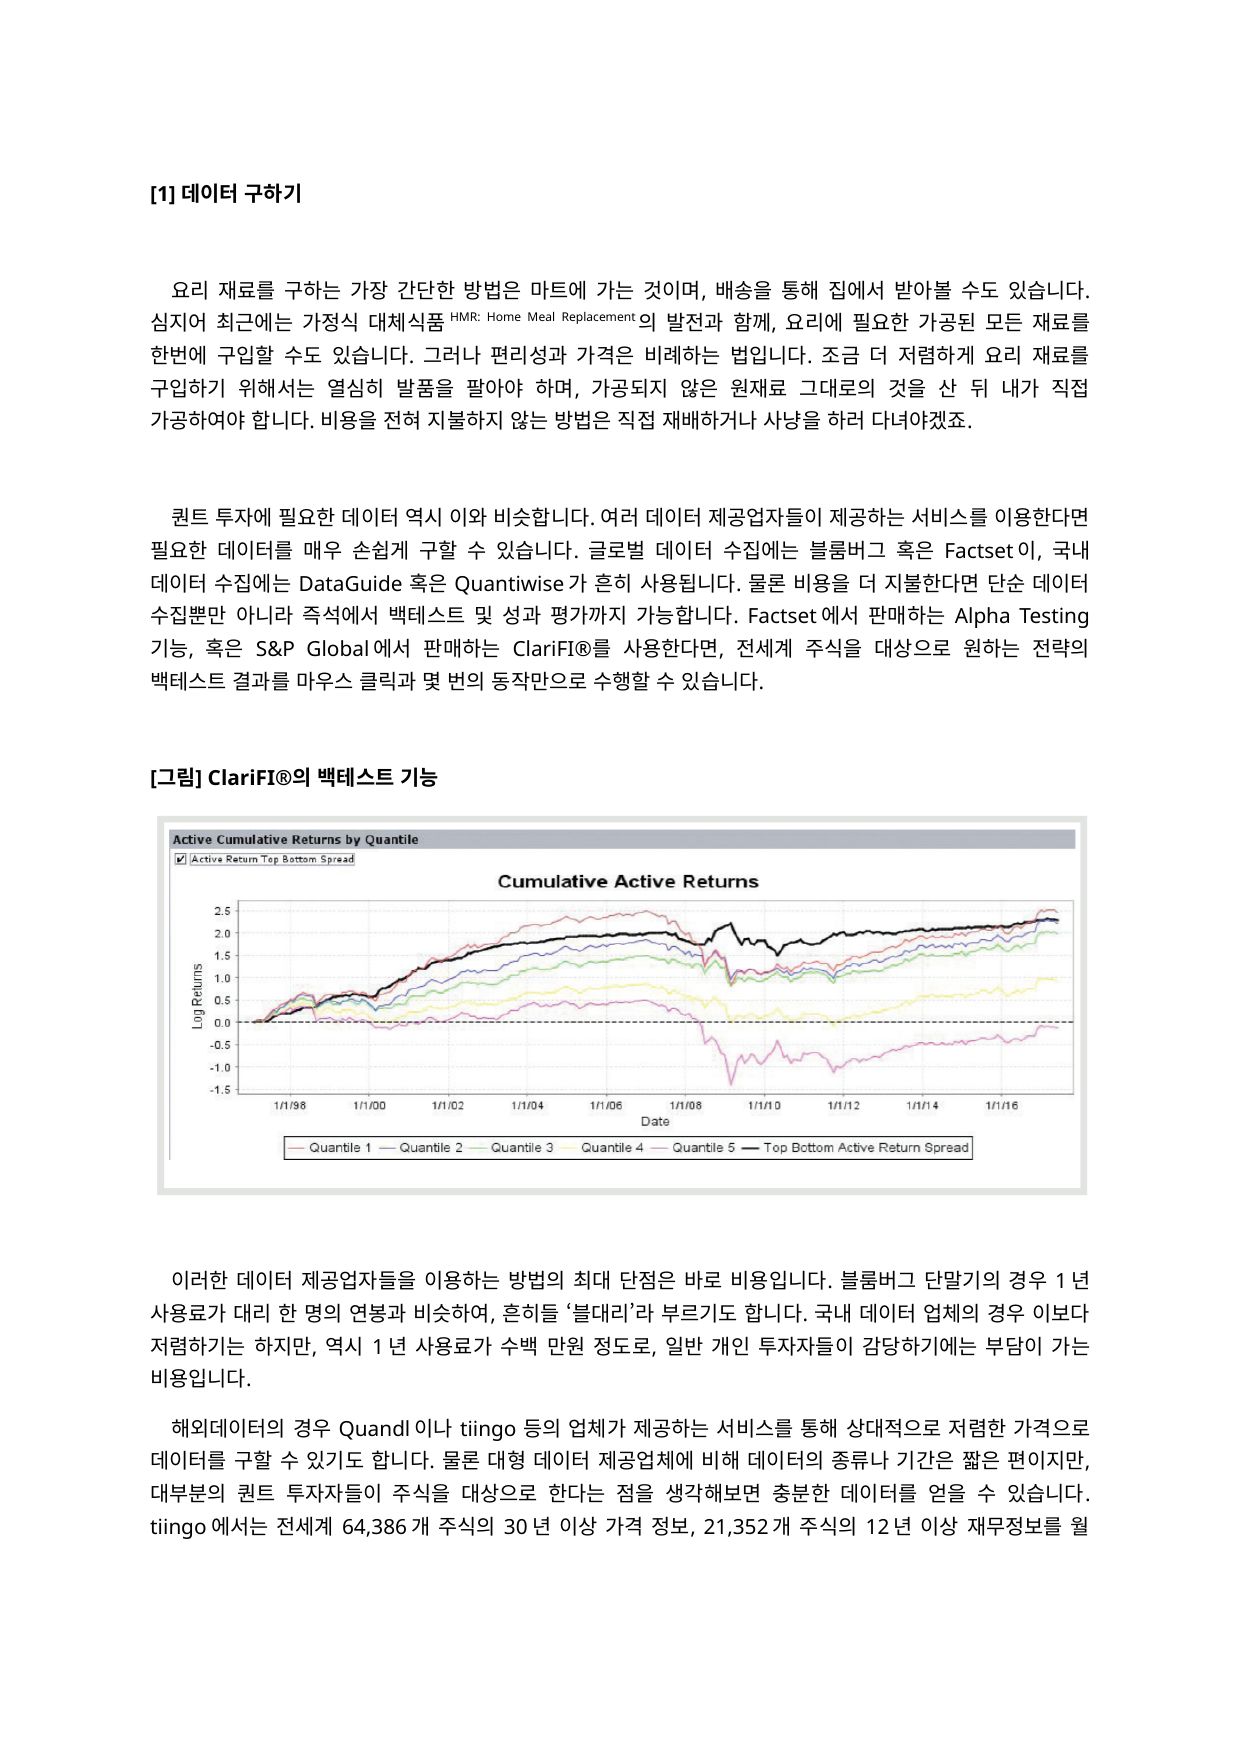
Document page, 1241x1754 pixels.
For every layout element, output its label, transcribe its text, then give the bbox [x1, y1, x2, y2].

text [그림] ClariFI®의 백테스트 기능 [150, 762, 1090, 792]
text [150, 1412, 1090, 1541]
text 요리 재료를 구하는 가장 간단한 방법은 마트에 가는 것이며, 배송을 통해 집에서 받아볼 수도 있습니다. 심지어 최근에는 가정식 대체식품HMR: Home Meal Replacement의 발전과 함께, 요리에 필요한 가공된 모든 재료를 한번에 구입할 수도 있습니다. 그러나 편리성과 가격은 비례하는 법입니다. 조금 더 저렴하게 요리 재료를 구입하기 위해서는 열심히 발품을 팔아야 하며, 가공되지 않은 원재료 그대로의 것을 산 뒤 내가 직접 가공하여야 합니다. 비용을 전혀 지불하지 않는 방법은 직접 재배하거나 사냥을 하러 다녀야겠죠. [150, 274, 1090, 435]
text [1] 데이터 구하기 [150, 177, 1090, 207]
picture [150, 811, 1094, 1199]
text 퀀트 투자에 필요한 데이터 역시 이와 비슷합니다. 여러 데이터 제공업자들이 제공하는 서비스를 이용한다면 필요한 데이터를 매우 손쉽게 구할 수 있습니다. 글로벌 데이터 수집에는 블룸버그 혹은 Factset이, 국내 데이터 수집에는 DataGuide 혹은 Quantiwise가 흔히 사용됩니다. 물론 비용을 더 지불한다면 단순 데이터 수집뿐만 아니라 즉석에서 백테스트 및 성과 평가까지 가능합니다. Factset에서 판매하는 Alpha Testing 기능, 혹은 S&P Global에서 판매하는 ClariFI®를 사용한다면, 전세계 주식을 대상으로 원하는 전략의 백테스트 결과를 마우스 클릭과 몇 번의 동작만으로 수행할 수 있습니다. [150, 501, 1090, 695]
text 이러한 데이터 제공업자들을 이용하는 방법의 최대 단점은 바로 비용입니다. 블룸버그 단말기의 경우 1년 사용료가 대리 한 명의 연봉과 비슷하여, 흔히들 ‘블대리’라 부르기도 합니다. 국내 데이터 업체의 경우 이보다 저렴하기는 하지만, 역시 1년 사용료가 수백 만원 정도로, 일반 개인 투자자들이 감당하기에는 부담이 가는 비용입니다. [150, 1264, 1090, 1393]
